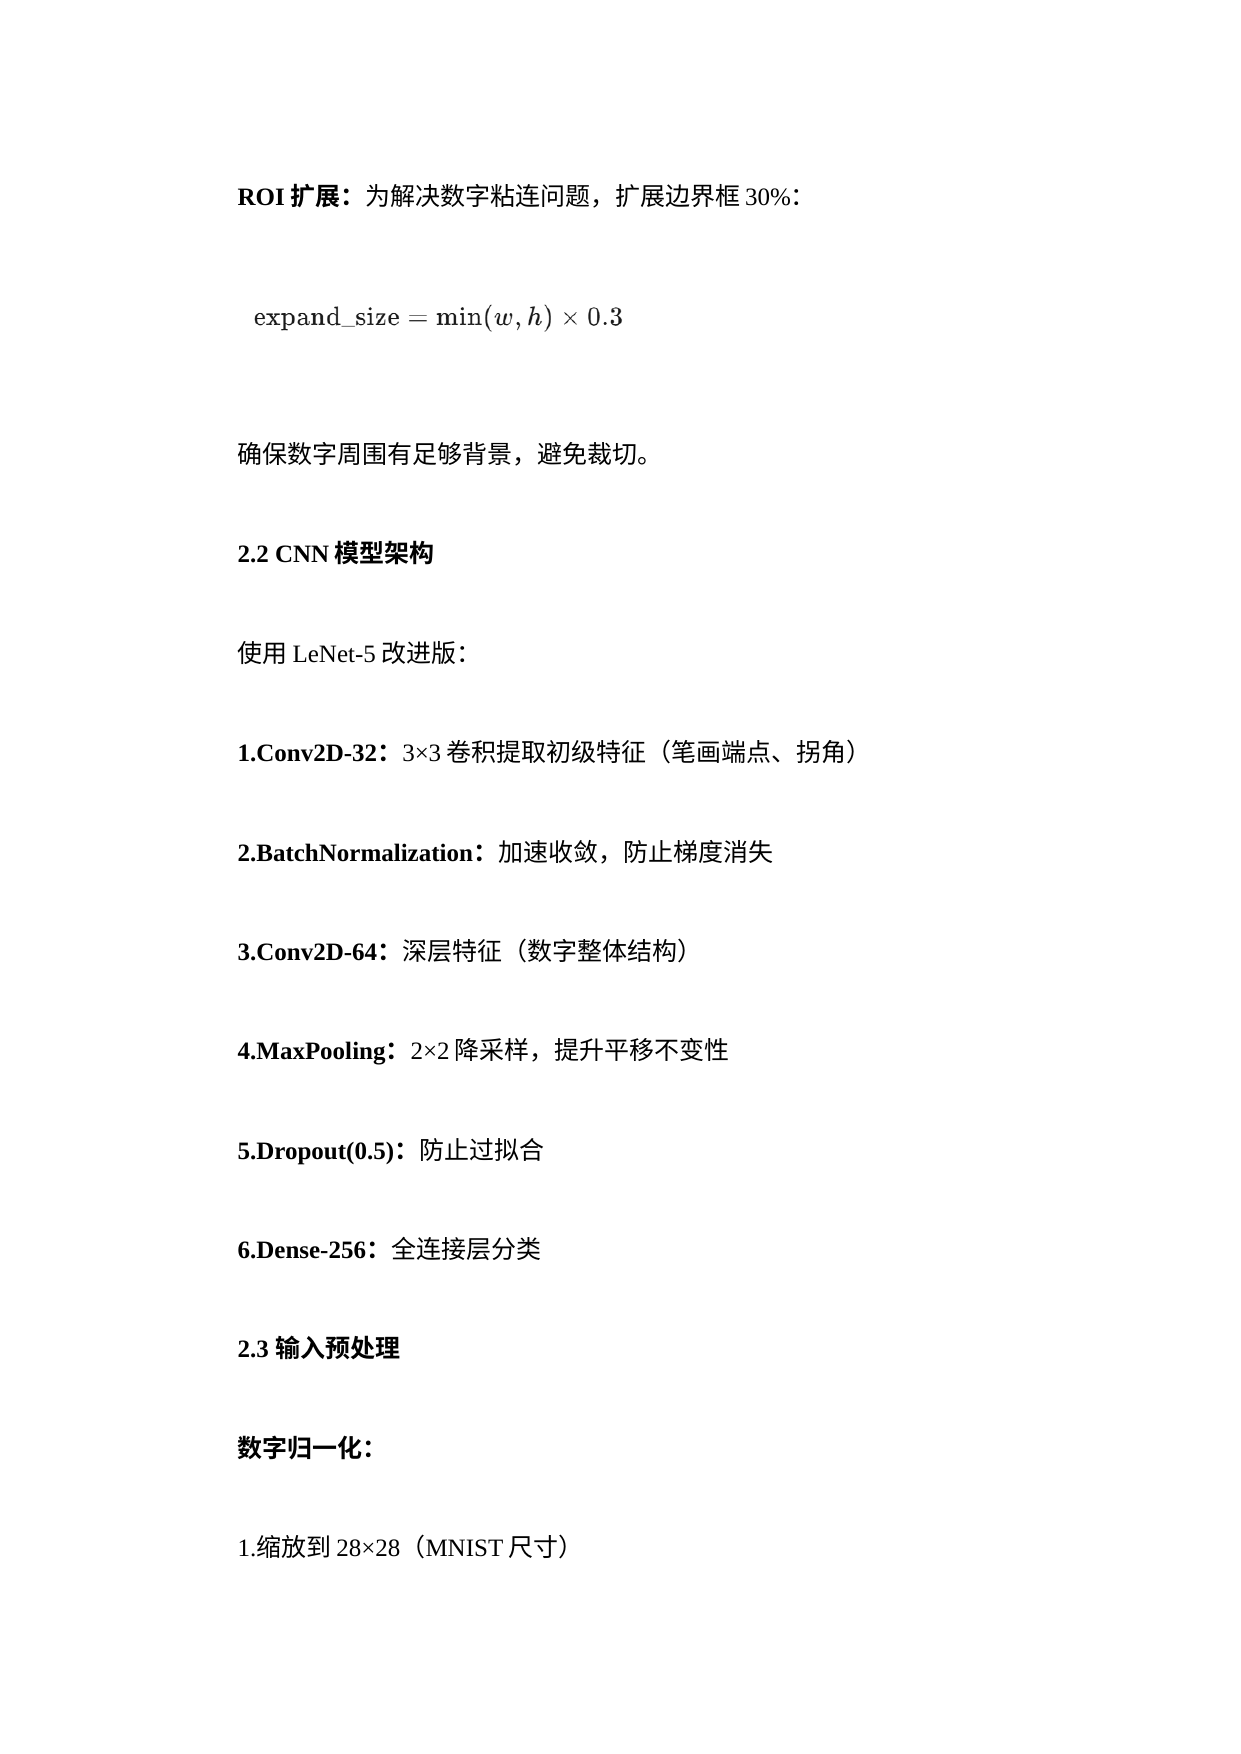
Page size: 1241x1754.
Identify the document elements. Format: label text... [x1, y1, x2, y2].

text 4.MaxPooling：2×2降采样，提升平移不变性 [187, 1016, 1053, 1081]
text 2.2 CNN模型架构 [187, 519, 1053, 584]
picture [237, 261, 644, 371]
text 1.缩放到28×28（MNIST尺寸） [187, 1513, 1053, 1578]
text ROI扩展：为解决数字粘连问题，扩展边界框30%： [187, 162, 1053, 227]
text 1.Conv2D-32：3×3卷积提取初级特征（笔画端点、拐角） [187, 718, 1053, 783]
text 6.Dense-256：全连接层分类 [187, 1215, 1053, 1280]
text 2.3 输入预处理 [187, 1314, 1053, 1379]
text 2.BatchNormalization：加速收敛，防止梯度消失 [187, 818, 1053, 883]
text 使用LeNet-5改进版： [187, 619, 1053, 684]
text 数字归一化： [187, 1414, 1053, 1479]
text 确保数字周围有足够背景，避免裁切。 [187, 420, 1053, 485]
text 5.Dropout(0.5)：防止过拟合 [187, 1116, 1053, 1181]
text 3.Conv2D-64：深层特征（数字整体结构） [187, 917, 1053, 982]
